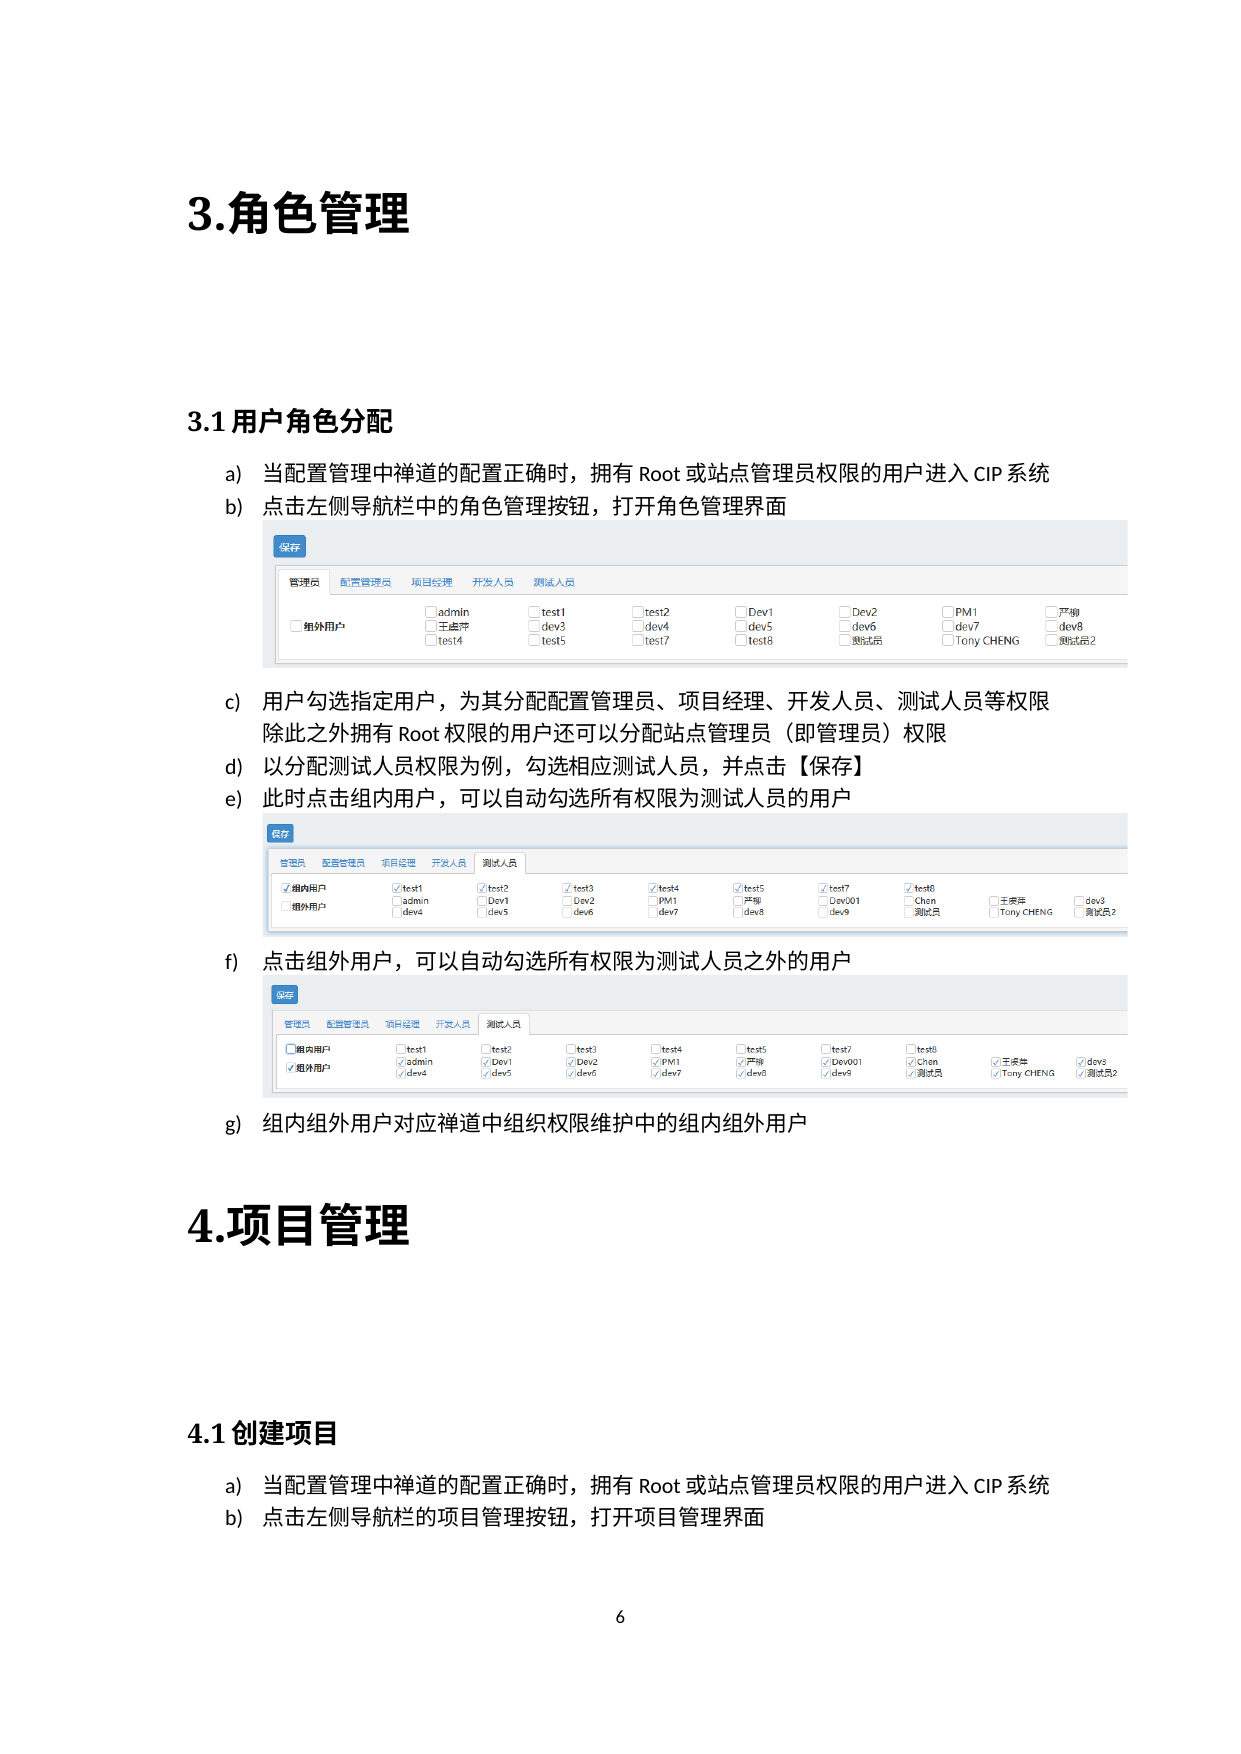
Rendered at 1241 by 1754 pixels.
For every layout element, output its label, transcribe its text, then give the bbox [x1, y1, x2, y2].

list 用户勾选指定用户，为其分配配置管理员、项目经理、开发人员、测试人员等权限，除此之外拥有Root权限的用户还可以分配站点管理员（即管理员）权限 [225, 683, 1053, 748]
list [225, 1500, 1053, 1532]
picture [262, 520, 1128, 668]
list 以分配测试人员权限为例，勾选相应测试人员，并点击【保存】 [225, 748, 1053, 781]
list 当配置管理中禅道的配置正确时，拥有Root或站点管理员权限的用户进入CIP系统 [225, 456, 1053, 488]
list 当配置管理中禅道的配置正确时，拥有Root或站点管理员权限的用户进入CIP系统 [225, 1467, 1053, 1500]
subtitle 4.项目管理 [187, 1174, 1053, 1271]
subtitle 3.1用户角色分配 [187, 388, 1053, 453]
picture [262, 813, 1128, 937]
picture [262, 975, 1128, 1098]
subtitle 3.角色管理 [187, 162, 1053, 259]
subtitle 4.1创建项目 [187, 1399, 1053, 1464]
list 组内组外用户对应禅道中组织权限维护中的组内组外用户 [225, 1106, 1053, 1138]
